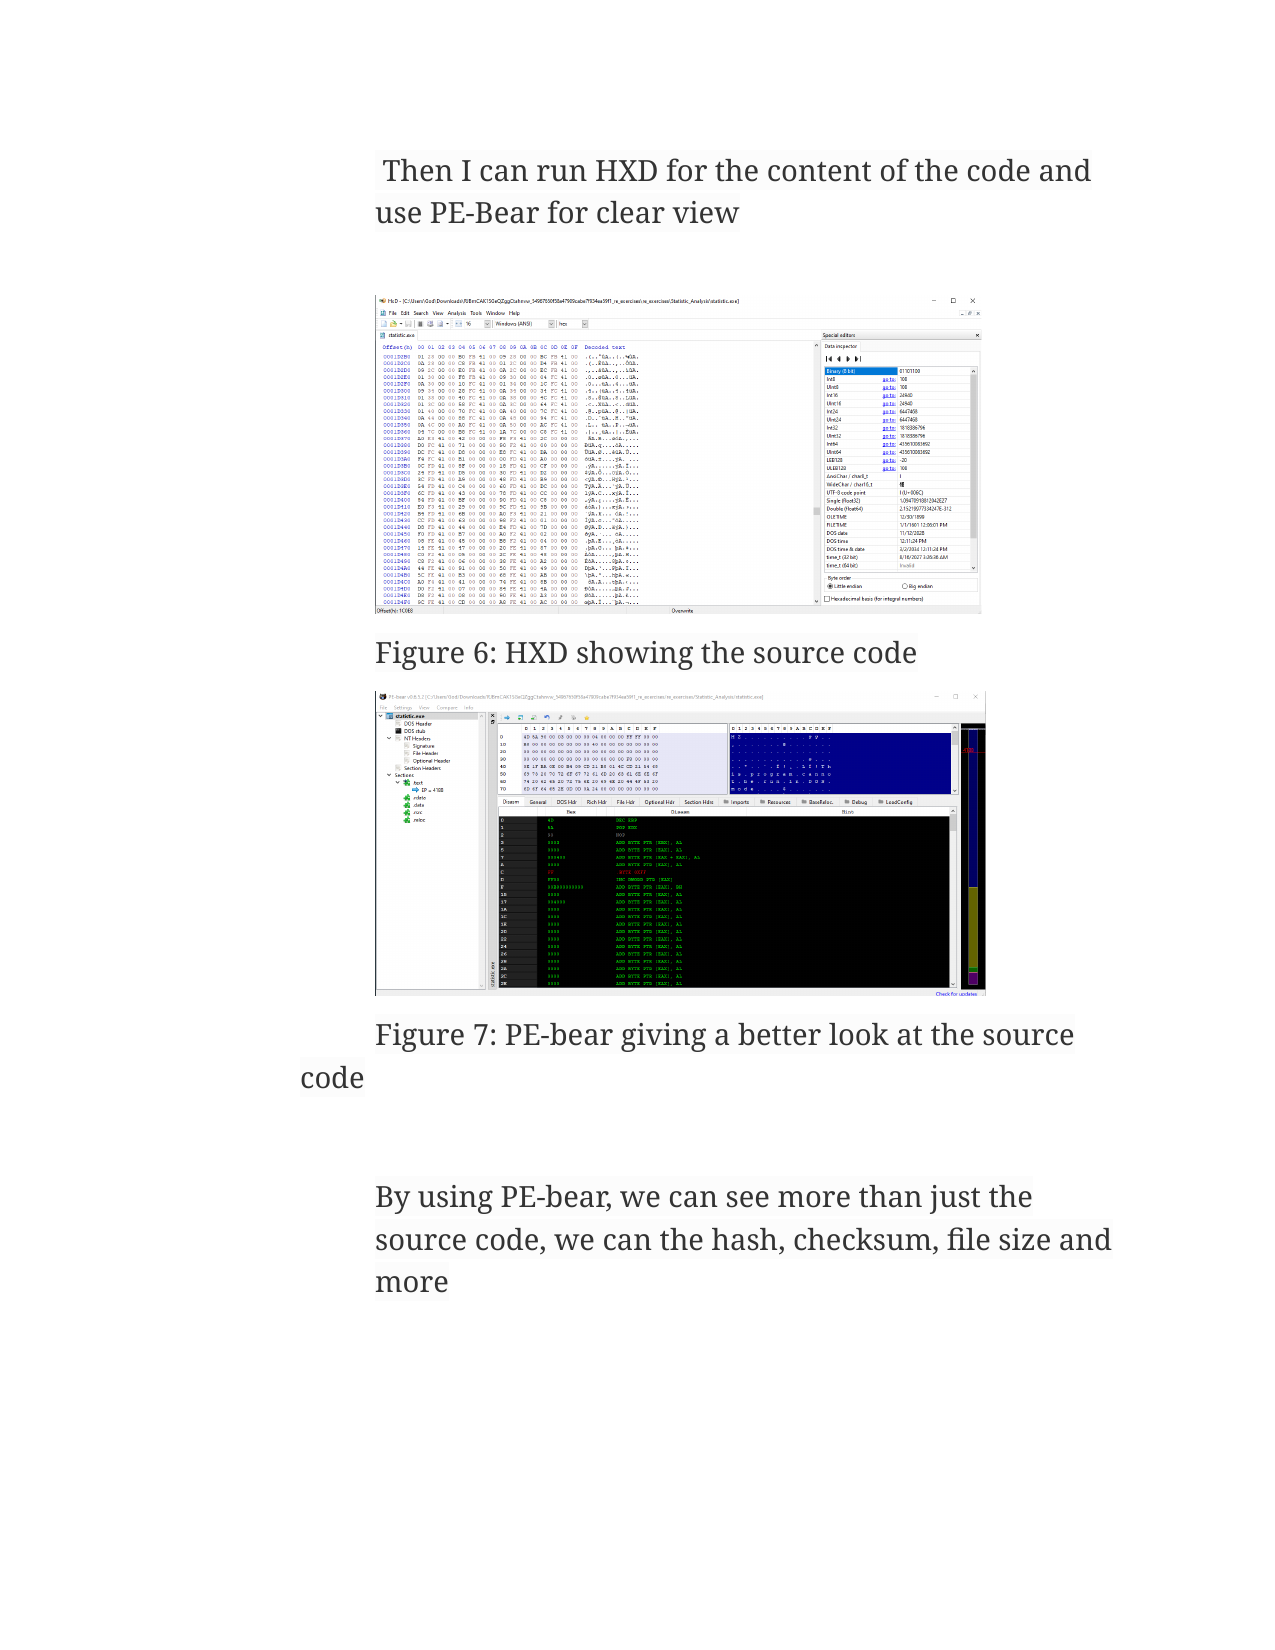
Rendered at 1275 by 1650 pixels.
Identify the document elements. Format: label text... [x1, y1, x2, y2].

text Figure 6: HXD showing the source code [300, 632, 1125, 672]
list Then I can run HXD for the content of the code and use PE-Bear for clear view [375, 150, 1125, 232]
picture [375, 691, 986, 996]
list By using PE-bear, we can see more than just the source code, we can the hash, checksum, file size and more [375, 1176, 1125, 1301]
text Figure 7: PE-bear giving a better look at the source code [300, 1014, 1125, 1097]
picture [375, 295, 982, 614]
